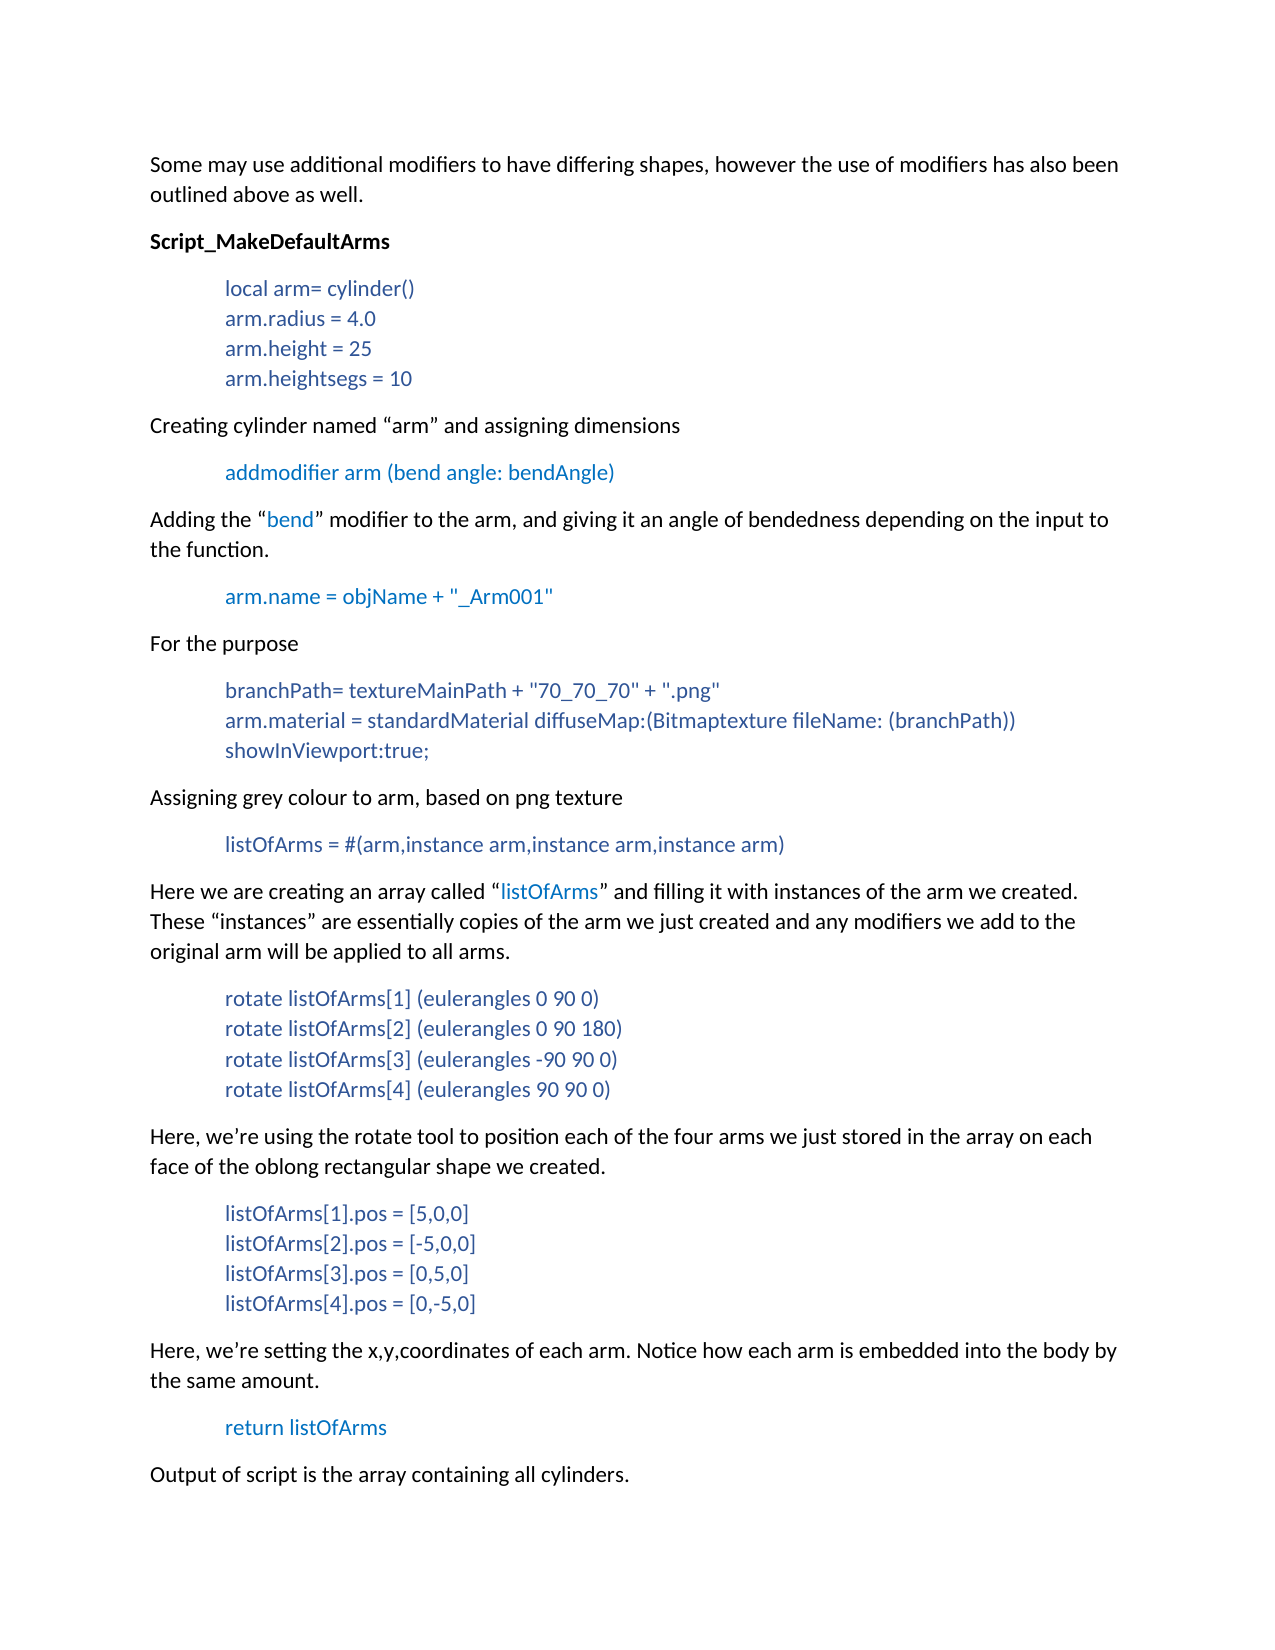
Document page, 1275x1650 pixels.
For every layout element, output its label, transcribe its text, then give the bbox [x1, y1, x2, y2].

text rotate listOfArms[1] (eulerangles 0 90 0) rotate listOfArms[2] (eulerangles 0 90 180) rotate listOfArms[3] (eulerangles -90 90 0) rotate listOfArms[4] (eulerangles 90 90 0) [225, 984, 1125, 1103]
text Some may use additional modifiers to have differing shapes, however the use of modifiers has also been outlined above as well. [150, 150, 1125, 208]
text arm.name = objName + "_Arm001" [150, 582, 1125, 610]
text Here, we’re using the rotate tool to position each of the four arms we just stored in the array on each face of the oblong rectangular shape we created. [150, 1122, 1125, 1180]
text Creating cylinder named “arm” and assigning dimensions [150, 411, 1125, 439]
text listOfArms = #(arm,instance arm,instance arm,instance arm) [150, 830, 1125, 858]
text For the purpose [150, 629, 1125, 657]
text Output of script is the array containing all cylinders. [150, 1460, 1125, 1488]
text Script_MakeDefaultArms [150, 227, 1125, 255]
text Here, we’re setting the x,y,coordinates of each arm. Notice how each arm is embedded into the body by the same amount. [150, 1336, 1125, 1395]
text local arm= cylinder() arm.radius = 4.0 arm.height = 25 arm.heightsegs = 10 [225, 274, 1125, 393]
text listOfArms[1].pos = [5,0,0] listOfArms[2].pos = [-5,0,0] listOfArms[3].pos = [0,5,0] listOfArms[4].pos = [0,-5,0] [225, 1199, 1125, 1318]
text return listOfArms [150, 1413, 1125, 1442]
text branchPath= textureMainPath + "70_70_70" + ".png" arm.material = standardMaterial diffuseMap:(Bitmaptexture fileName: (branchPath)) showInViewport:true; [225, 676, 1125, 764]
text Here we are creating an array called “listOfArms” and filling it with instances of the arm we created. These “instances” are essentially copies of the arm we just created and any modifiers we add to the original arm will be applied to all arms. [150, 877, 1125, 966]
text addmodifier arm (bend angle: bendAngle) [150, 458, 1125, 486]
text Assigning grey colour to arm, based on png texture [150, 783, 1125, 811]
text Adding the “bend” modifier to the arm, and giving it an angle of bendedness depending on the input to the function. [150, 505, 1125, 563]
